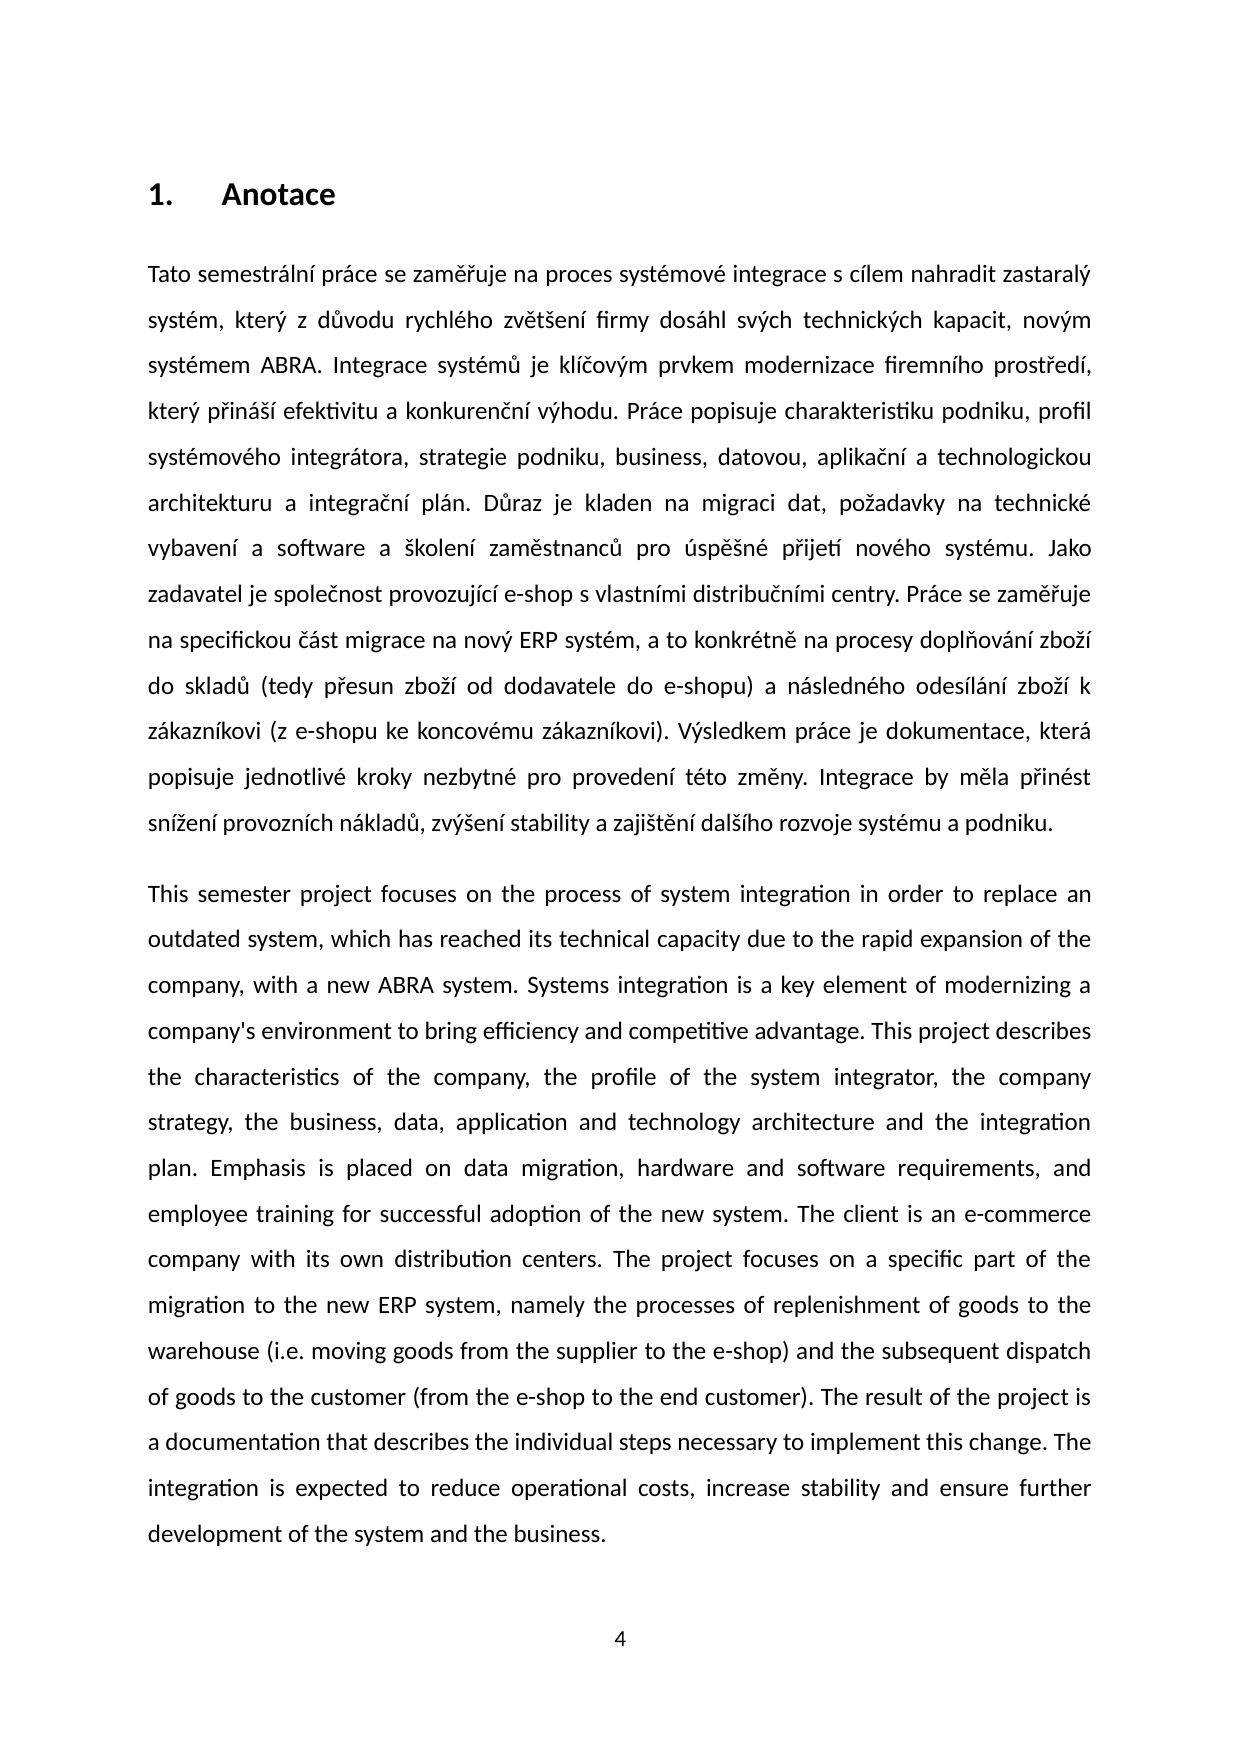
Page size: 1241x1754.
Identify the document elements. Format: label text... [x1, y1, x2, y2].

text Anotace [148, 173, 1093, 213]
text Tato semestrální práce se zaměřuje na proces systémové integrace s cílem nahradit zastaralý systém, který z důvodu rychlého zvětšení firmy dosáhl svých technických kapacit, novým systémem ABRA. Integrace systémů je klíčovým prvkem modernizace firemního prostředí, který přináší efektivitu a konkurenční výhodu. Práce popisuje charakteristiku podniku, profil systémového integrátora, strategie podniku, business, datovou, aplikační a technologickou architekturu a integrační plán. Důraz je kladen na migraci dat, požadavky na technické vybavení a software a školení zaměstnanců pro úspěšné přijetí nového systému. Jako zadavatel je společnost provozující e-shop s vlastními distribučními centry. Práce se zaměřuje na specifickou část migrace na nový ERP systém, a to konkrétně na procesy doplňování zboží do skladů (tedy přesun zboží od dodavatele do e-shopu) a následného odesílání zboží k zákazníkovi (z e-shopu ke koncovému zákazníkovi). Výsledkem práce je dokumentace, která popisuje jednotlivé kroky nezbytné pro provedení této změny. Integrace by měla přinést snížení provozních nákladů, zvýšení stability a zajištění dalšího rozvoje systému a podniku. [148, 258, 1093, 837]
text This semester project focuses on the process of system integration in order to replace an outdated system, which has reached its technical capacity due to the rapid expansion of the company, with a new ABRA system. Systems integration is a key element of modernizing a company's environment to bring efficiency and competitive advantage. This project describes the characteristics of the company, the profile of the system integrator, the company strategy, the business, data, application and technology architecture and the integration plan. Emphasis is placed on data migration, hardware and software requirements, and employee training for successful adoption of the new system. The client is an e-commerce company with its own distribution centers. The project focuses on a specific part of the migration to the new ERP system, namely the processes of replenishment of goods to the warehouse (i.e. moving goods from the supplier to the e-shop) and the subsequent dispatch of goods to the customer (from the e-shop to the end customer). The result of the project is a documentation that describes the individual steps necessary to implement this change. The integration is expected to reduce operational costs, increase stability and ensure further development of the system and the business. [148, 878, 1093, 1548]
